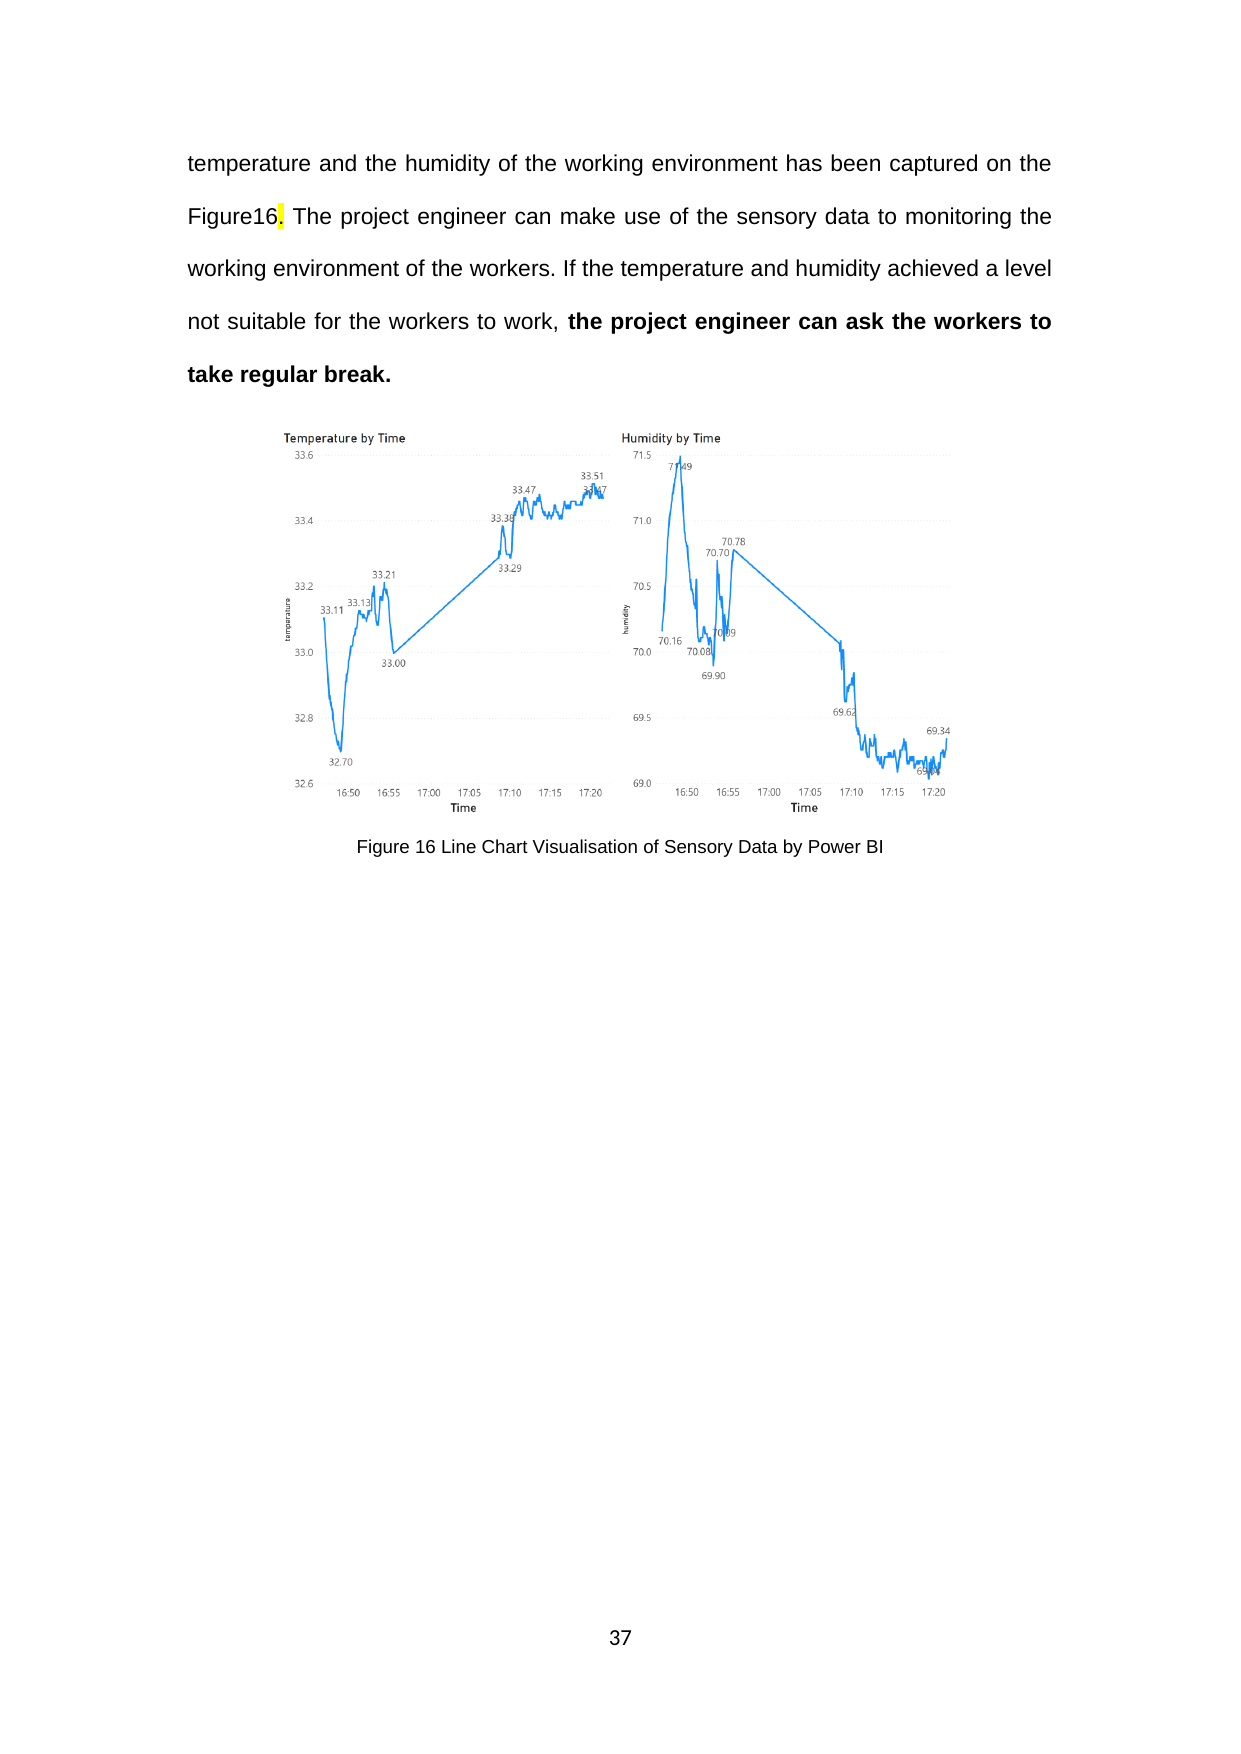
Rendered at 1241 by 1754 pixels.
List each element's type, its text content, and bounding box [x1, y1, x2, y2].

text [187, 150, 1053, 387]
text Figure 16 Line Chart Visualisation of Sensory Data by Power BI [187, 836, 1053, 857]
picture [279, 430, 961, 817]
